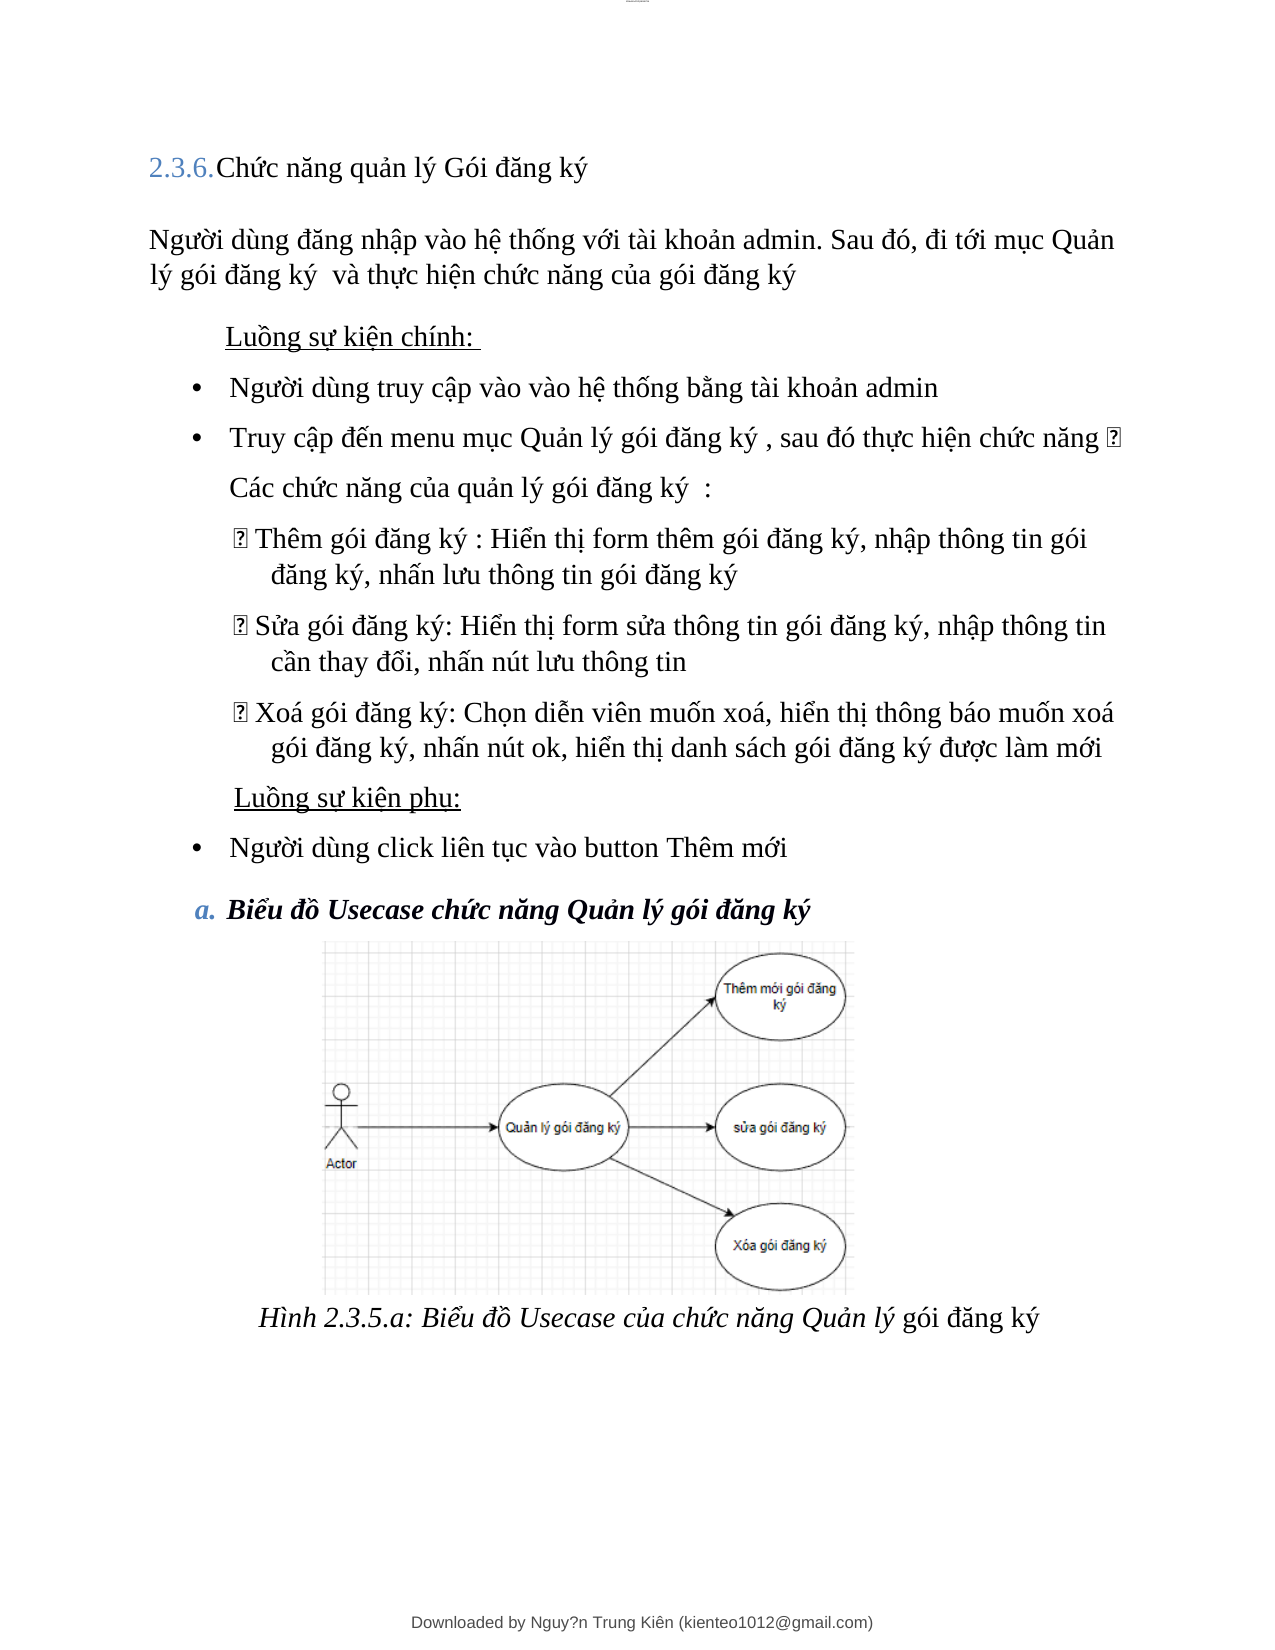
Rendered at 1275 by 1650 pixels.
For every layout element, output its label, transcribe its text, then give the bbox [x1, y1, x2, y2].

subtitle a. Biểu đồ Usecase chức năng Quản lý gói đăng ký [141, 892, 1125, 926]
text Hình 2.3.5.a: Biểu đồ Usecase của chức năng Quản lý gói đăng ký [258, 1300, 1125, 1333]
list Truy cập đến menu mục Quản lý gói đăng ký , sau đó thực hiện chức năng  Các chức năng của quản lý gói đăng ký : [192, 419, 1123, 504]
text Người dùng đăng nhập vào hệ thống với tài khoản admin. Sau đó, đi tới mục Quản lý gói đăng ký và thực hiện chức năng của gói đăng ký [149, 222, 1125, 291]
text  Thêm gói đăng ký : Hiển thị form thêm gói đăng ký, nhập thông tin gói đăng ký, nhấn lưu thông tin gói đăng ký [233, 521, 1125, 591]
text Luồng sự kiện chính: [225, 319, 1125, 353]
text  Sửa gói đăng ký: Hiển thị form sửa thông tin gói đăng ký, nhập thông tin cần thay đổi, nhấn nút lưu thông tin [233, 607, 1125, 677]
text 2.3.6. Chức năng quản lý Gói đăng ký [149, 150, 1125, 183]
list Người dùng click liên tục vào button Thêm mới [192, 830, 1123, 864]
picture [321, 941, 855, 1295]
list Người dùng truy cập vào vào hệ thống bằng tài khoản admin [192, 370, 1123, 404]
text Luồng sự kiện phụ: [225, 780, 1122, 814]
text  Xoá gói đăng ký: Chọn diễn viên muốn xoá, hiển thị thông báo muốn xoá gói đăng ký, nhấn nút ok, hiển thị danh sách gói đăng ký được làm mới [233, 694, 1125, 764]
